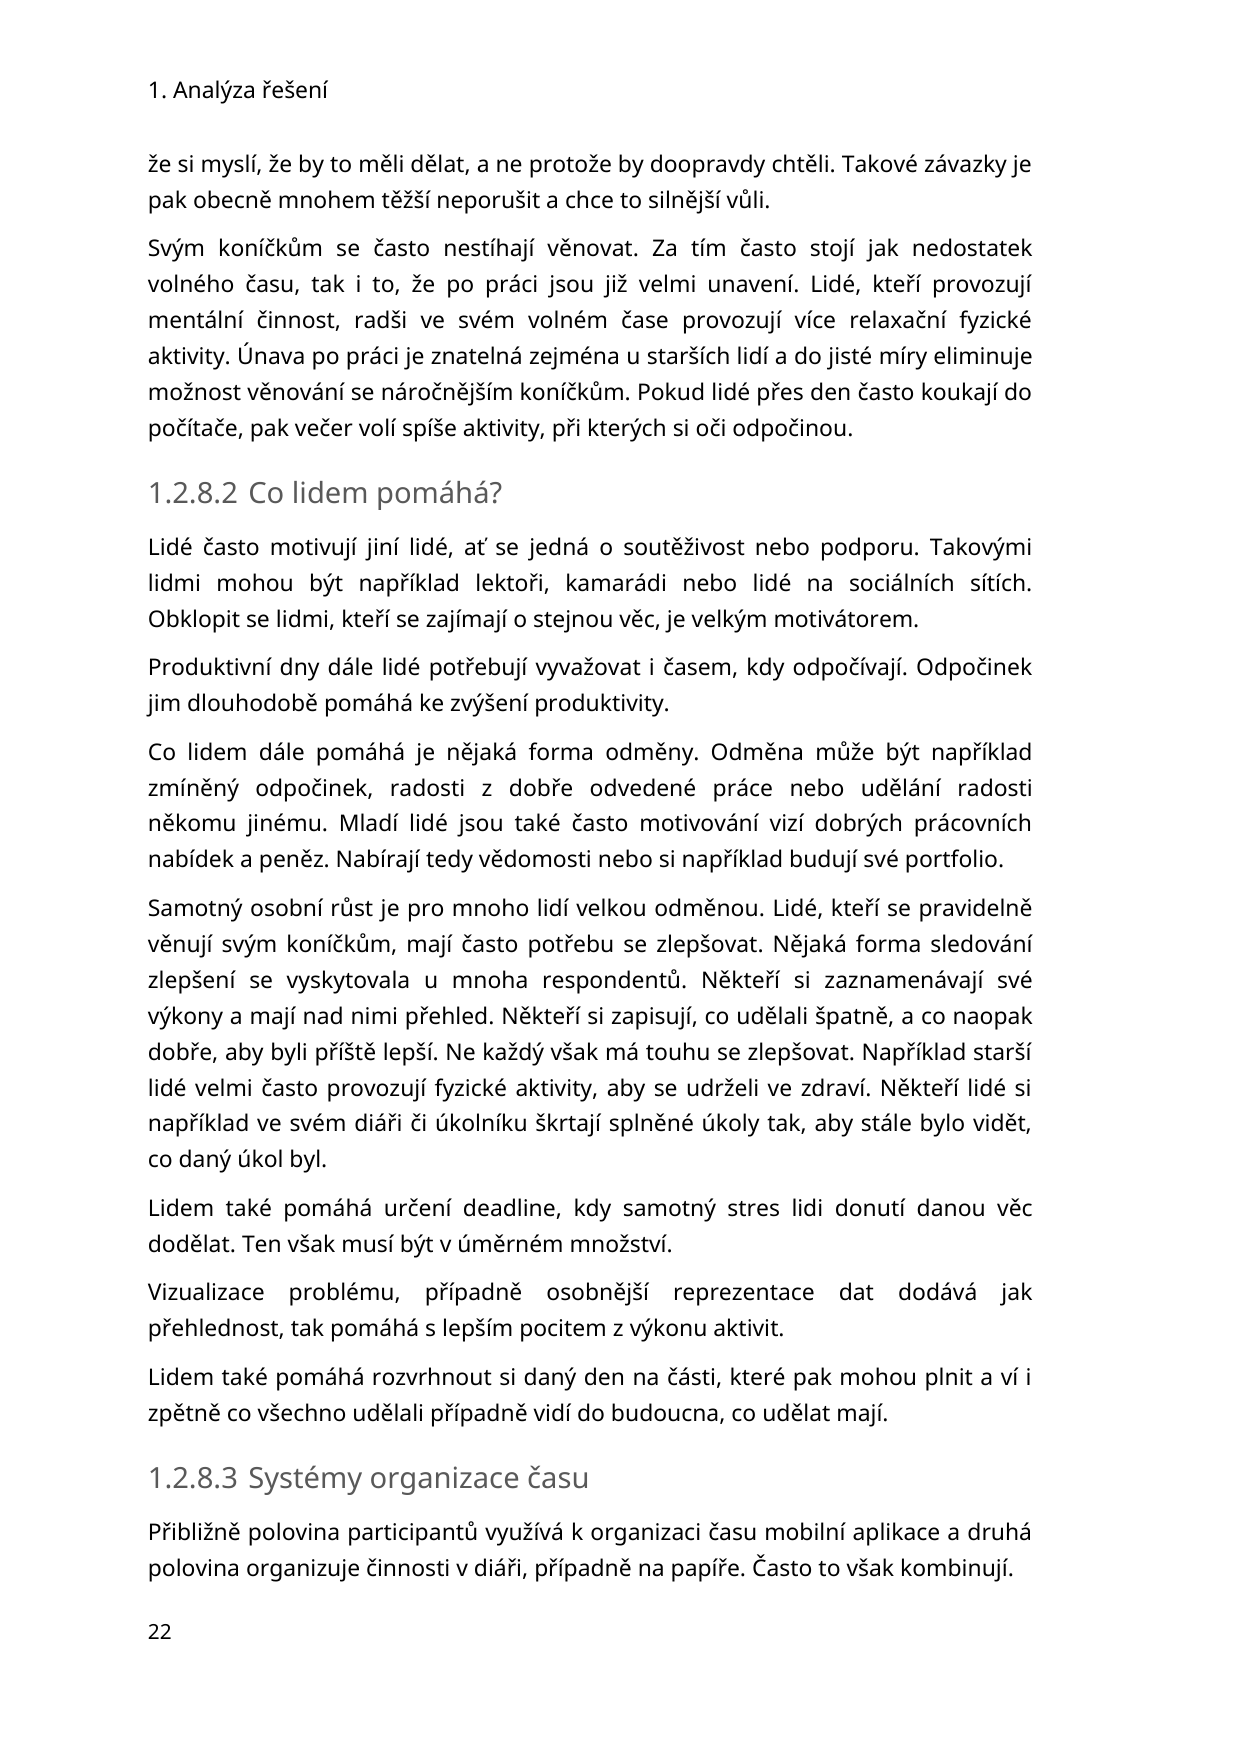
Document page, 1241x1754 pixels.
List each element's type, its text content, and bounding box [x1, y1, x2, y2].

text Produktivní dny dále lidé potřebují vyvažovat i časem, kdy odpočívají. Odpočinek jim dlouhodobě pomáhá ke zvýšení produktivity. [148, 651, 1033, 718]
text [148, 148, 1033, 215]
text Lidem také pomáhá určení deadline, kdy samotný stres lidi donutí danou věc dodělat. Ten však musí být v úměrném množství. [148, 1192, 1033, 1259]
subtitle Systémy organizace času [148, 1457, 1033, 1497]
text Co lidem dále pomáhá je nějaká forma odměny. Odměna může být například zmíněný odpočinek, radosti z dobře odvedené práce nebo udělání radosti někomu jinému. Mladí lidé jsou také často motivování vizí dobrých prácovních nabídek a peněz. Nabírají tedy vědomosti nebo si například budují své portfolio. [148, 736, 1033, 874]
text Přibližně polovina participantů využívá k organizaci času mobilní aplikace a druhá polovina organizuje činnosti v diáři, případně na papíře. Často to však kombinují. [148, 1516, 1033, 1583]
text Svým koníčkům se často nestíhají věnovat. Za tím často stojí jak nedostatek volného času, tak i to, že po práci jsou již velmi unavení. Lidé, kteří provozují mentální činnost, radši ve svém volném čase provozují více relaxační fyzické aktivity. Únava po práci je znatelná zejména u starších lidí a do jisté míry eliminuje možnost věnování se náročnějším koníčkům. Pokud lidé přes den často koukají do počítače, pak večer volí spíše aktivity, při kterých si oči odpočinou. [148, 232, 1033, 443]
subtitle Co lidem pomáhá? [148, 473, 1033, 512]
text Samotný osobní růst je pro mnoho lidí velkou odměnou. Lidé, kteří se pravidelně věnují svým koníčkům, mají často potřebu se zlepšovat. Nějaká forma sledování zlepšení se vyskytovala u mnoha respondentů. Někteří si zaznamenávají své výkony a mají nad nimi přehled. Někteří si zapisují, co udělali špatně, a co naopak dobře, aby byli příště lepší. Ne každý však má touhu se zlepšovat. Například starší lidé velmi často provozují fyzické aktivity, aby se udrželi ve zdraví. Někteří lidé si například ve svém diáři či úkolníku škrtají splněné úkoly tak, aby stále bylo vidět, co daný úkol byl. [148, 892, 1033, 1174]
text Vizualizace problému, případně osobnější reprezentace dat dodává jak přehlednost, tak pomáhá s lepším pocitem z výkonu aktivit. [148, 1276, 1033, 1343]
text Lidé často motivují jiní lidé, ať se jedná o soutěživost nebo podporu. Takovými lidmi mohou být například lektoři, kamarádi nebo lidé na sociálních sítích. Obklopit se lidmi, kteří se zajímají o stejnou věc, je velkým motivátorem. [148, 531, 1033, 634]
text Lidem také pomáhá rozvrhnout si daný den na části, které pak mohou plnit a ví i zpětně co všechno udělali případně vidí do budoucna, co udělat mají. [148, 1361, 1033, 1428]
